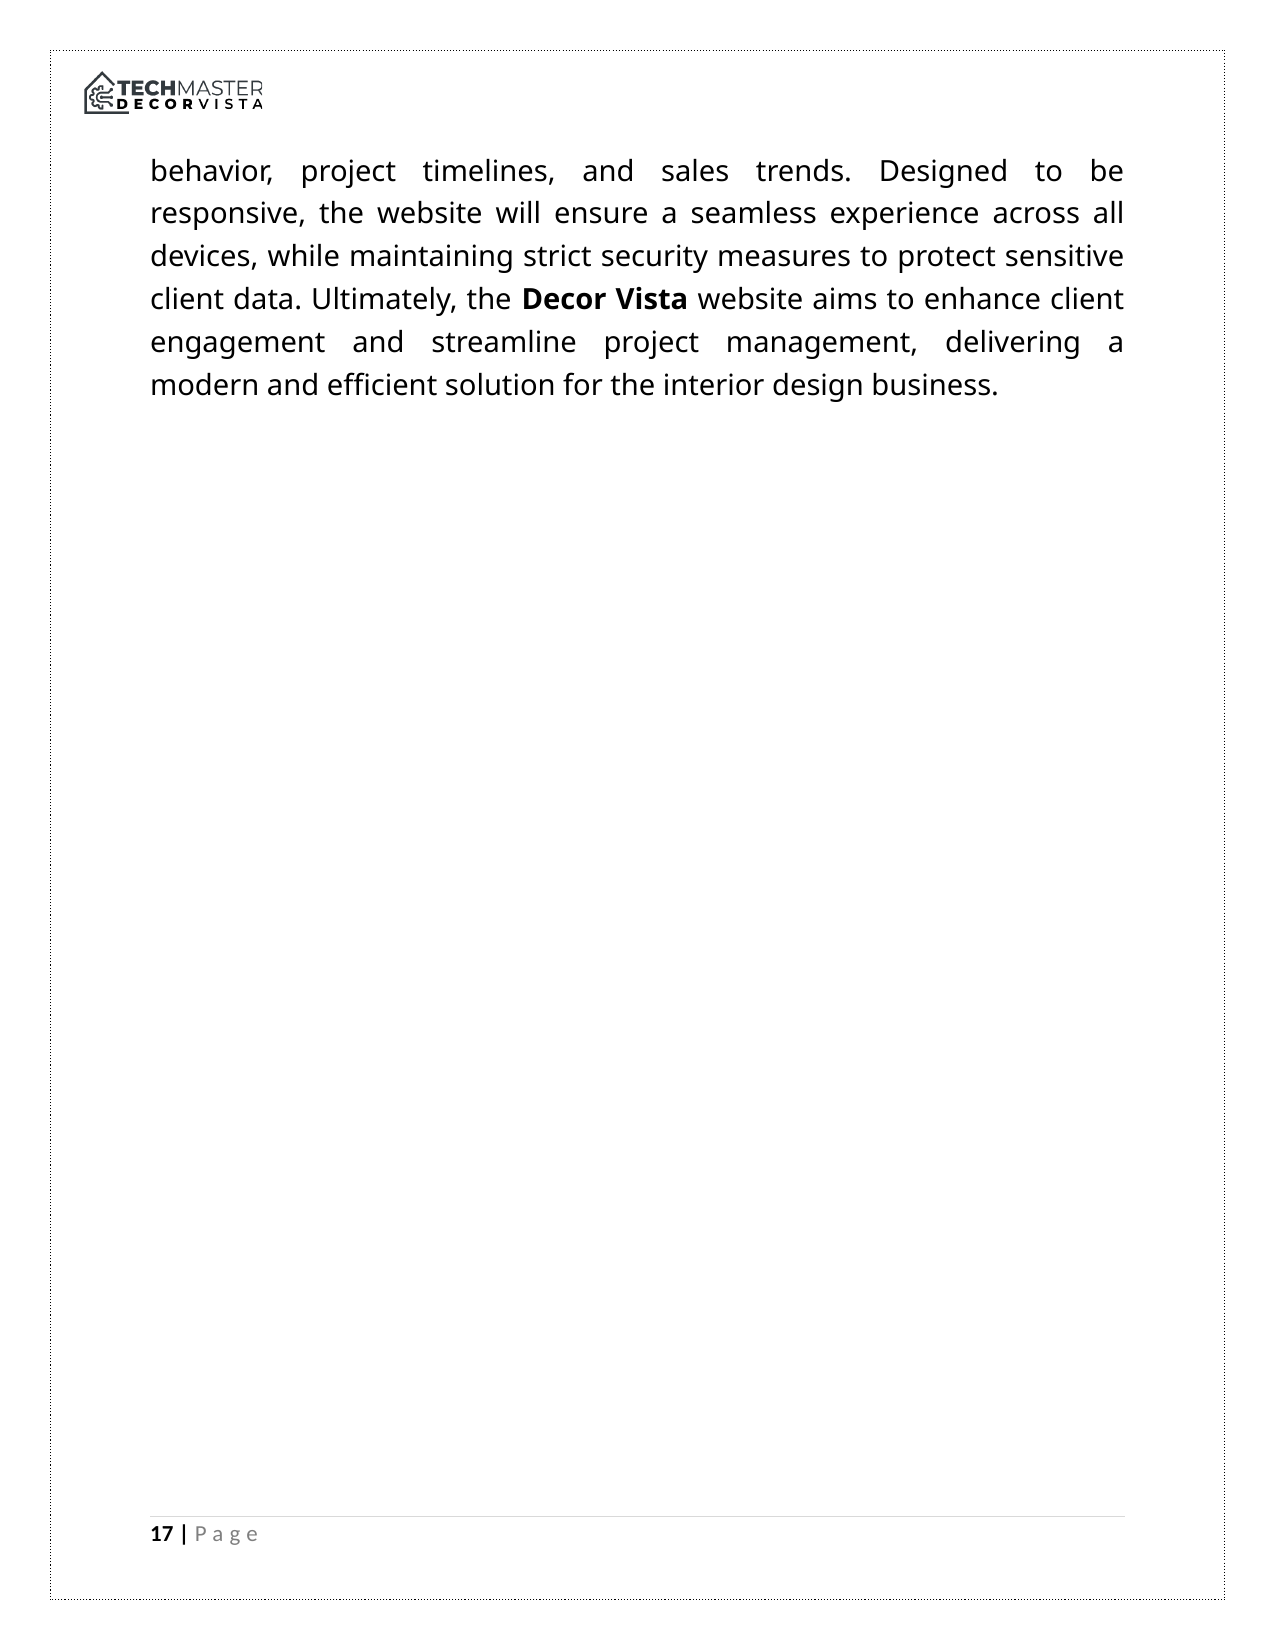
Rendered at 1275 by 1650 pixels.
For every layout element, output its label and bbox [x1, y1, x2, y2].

text [150, 150, 1125, 404]
picture [84, 71, 263, 114]
